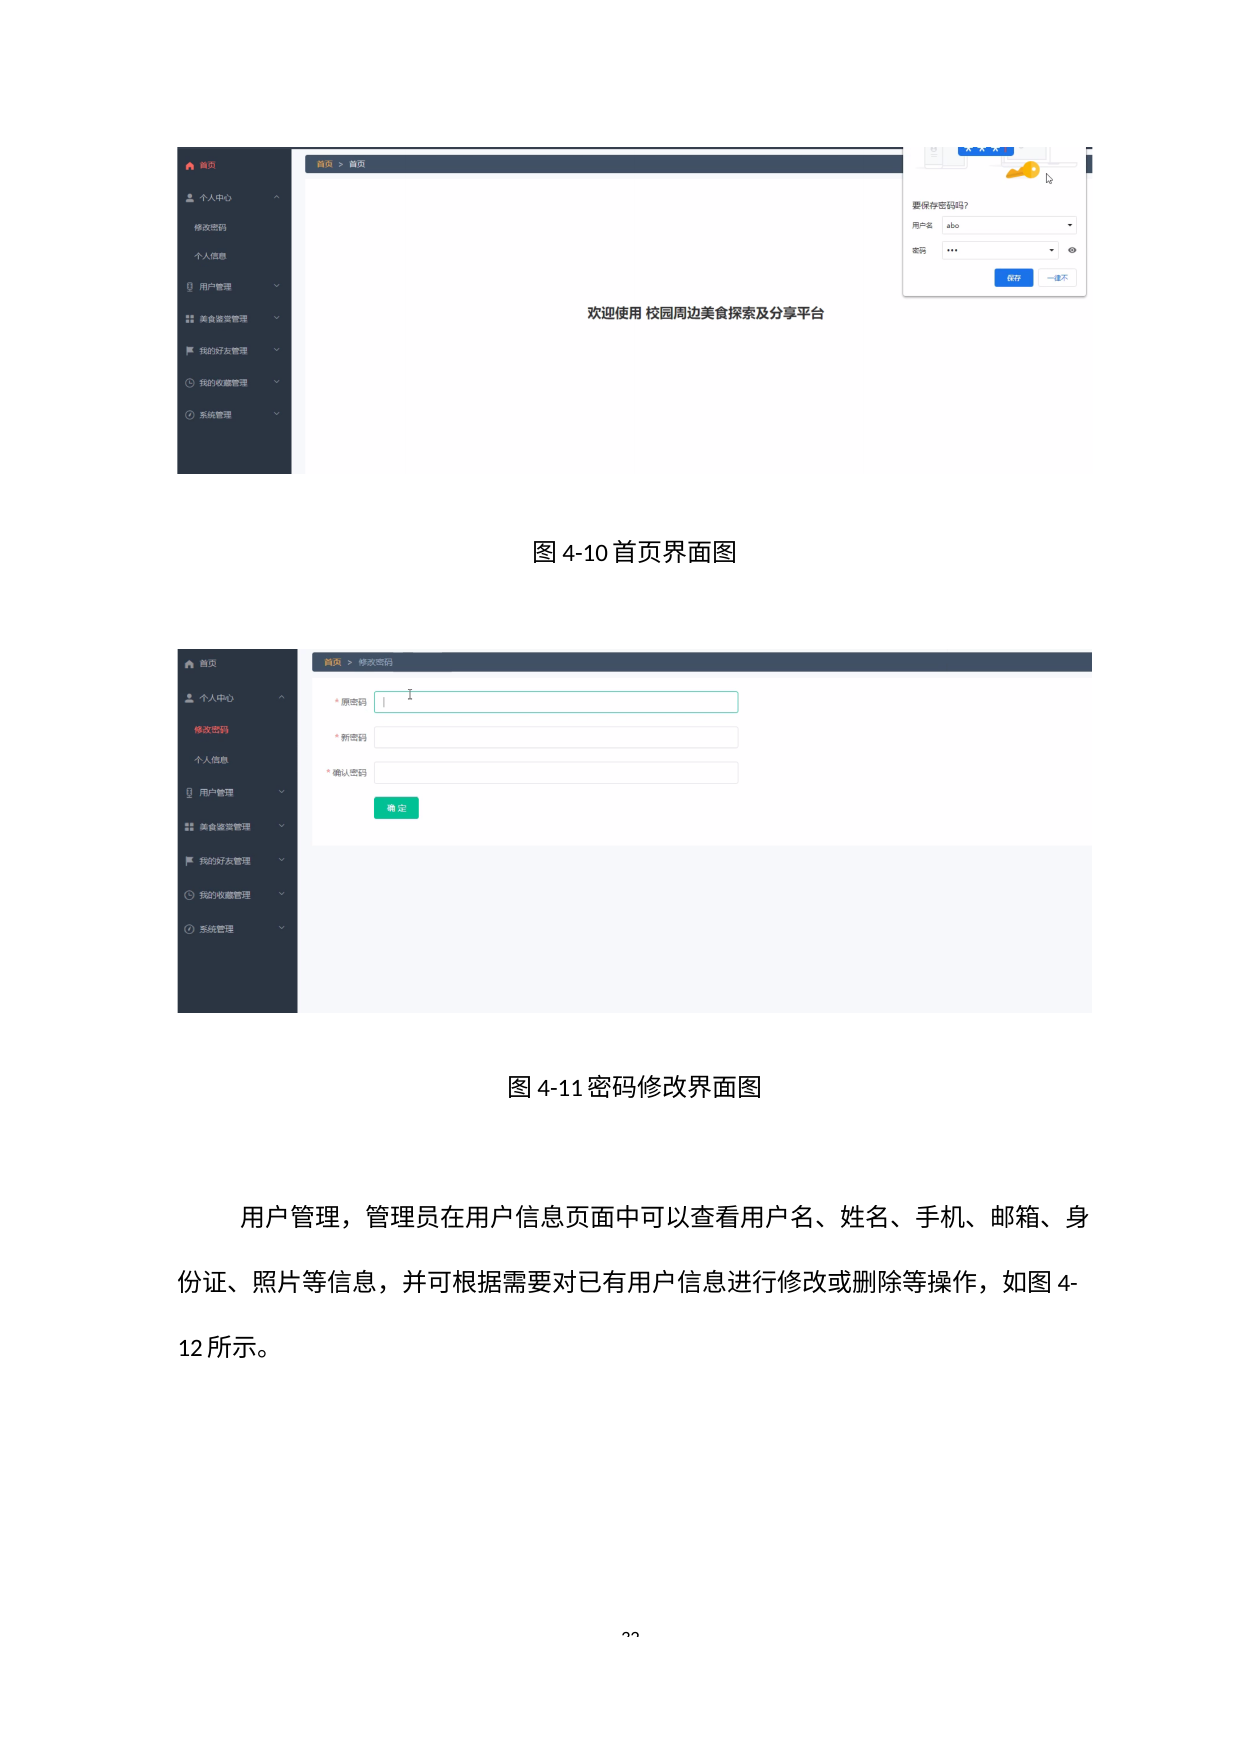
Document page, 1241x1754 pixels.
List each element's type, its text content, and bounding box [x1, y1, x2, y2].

text 图4-11密码修改界面图 [177, 1053, 1092, 1118]
text 用户管理，管理员在用户信息页面中可以查看用户名、姓名、手机、邮箱、身份证、照片等信息，并可根据需要对已有用户信息进行修改或删除等操作，如图4-12所示。 [177, 1183, 1092, 1378]
picture [177, 147, 1093, 474]
text 图4-10首页界面图 [177, 518, 1092, 583]
picture [177, 649, 1092, 1013]
